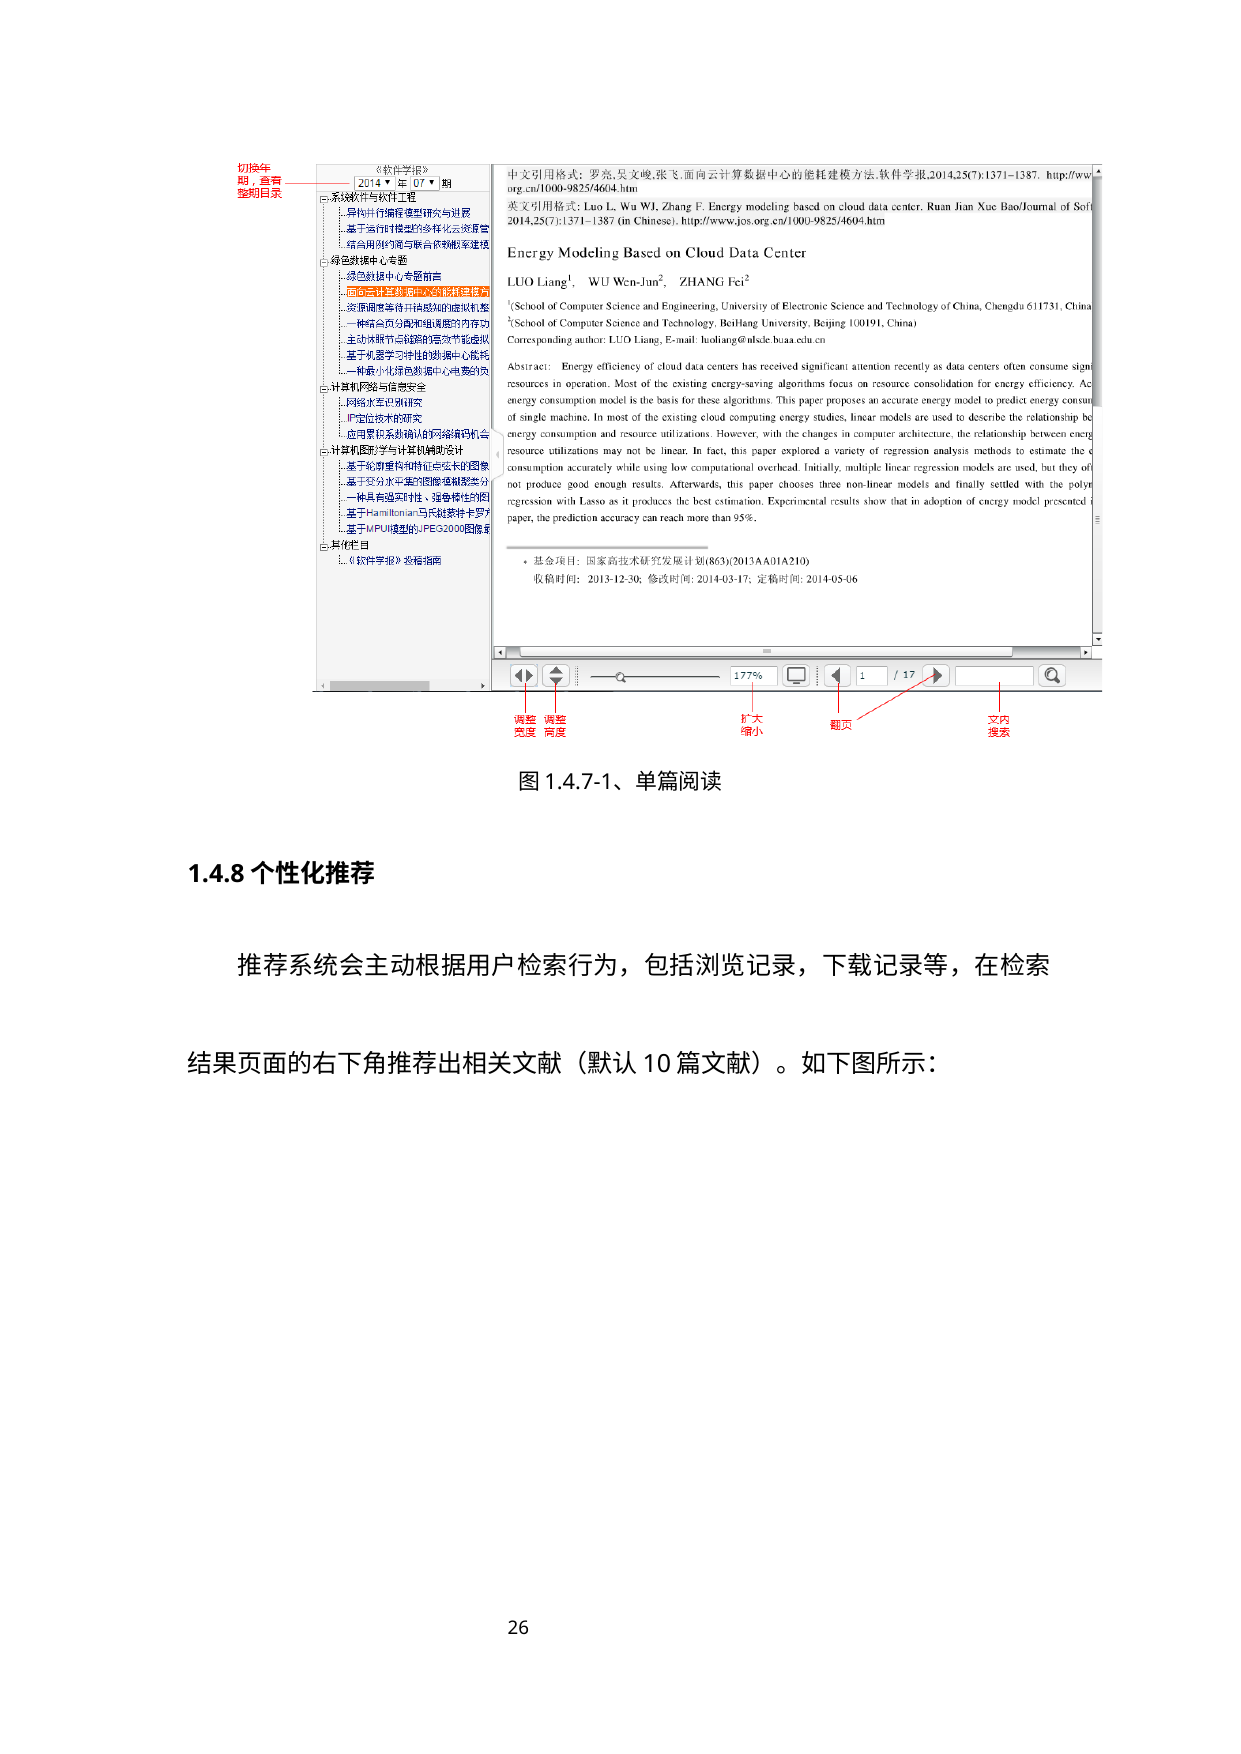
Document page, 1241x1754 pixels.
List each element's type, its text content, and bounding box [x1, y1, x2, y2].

text 图1.4.7-1、单篇阅读 [187, 764, 1053, 796]
subtitle 1.4.8个性化推荐 [187, 839, 1053, 904]
picture [237, 162, 1103, 738]
text 推荐系统会主动根据用户检索行为，包括浏览记录，下载记录等，在检索结果页面的右下角推荐出相关文献（默认10篇文献）。如下图所示： [187, 931, 1053, 1094]
